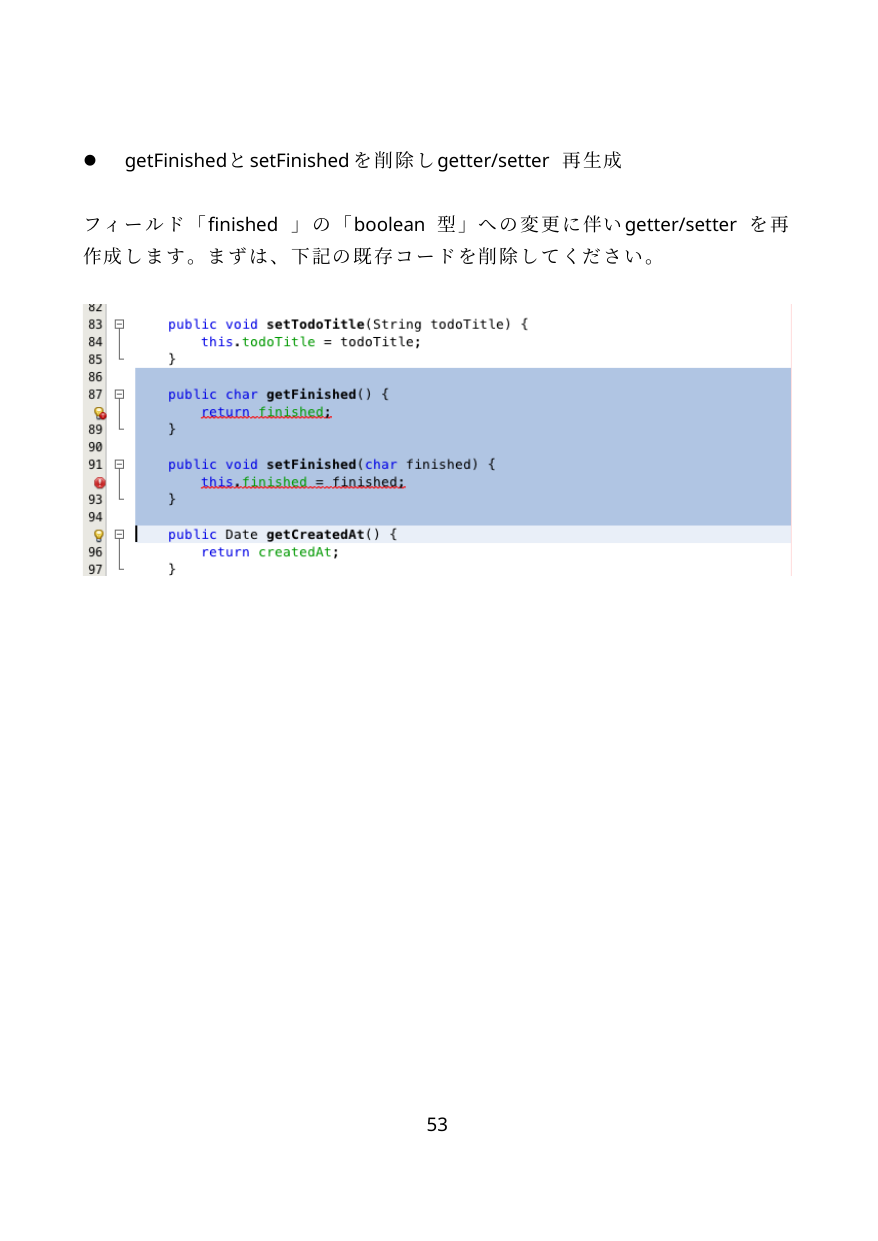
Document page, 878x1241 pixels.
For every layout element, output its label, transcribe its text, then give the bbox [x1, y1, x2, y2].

picture [82, 304, 792, 576]
text フィールド「finished」の「boolean型」への変更に伴いgetter/setterを再作成します。まずは、下記の既存コードを削除してください。 [83, 208, 791, 272]
list getFinishedとsetFinishedを削除しgetter/setter再生成 [83, 144, 791, 176]
